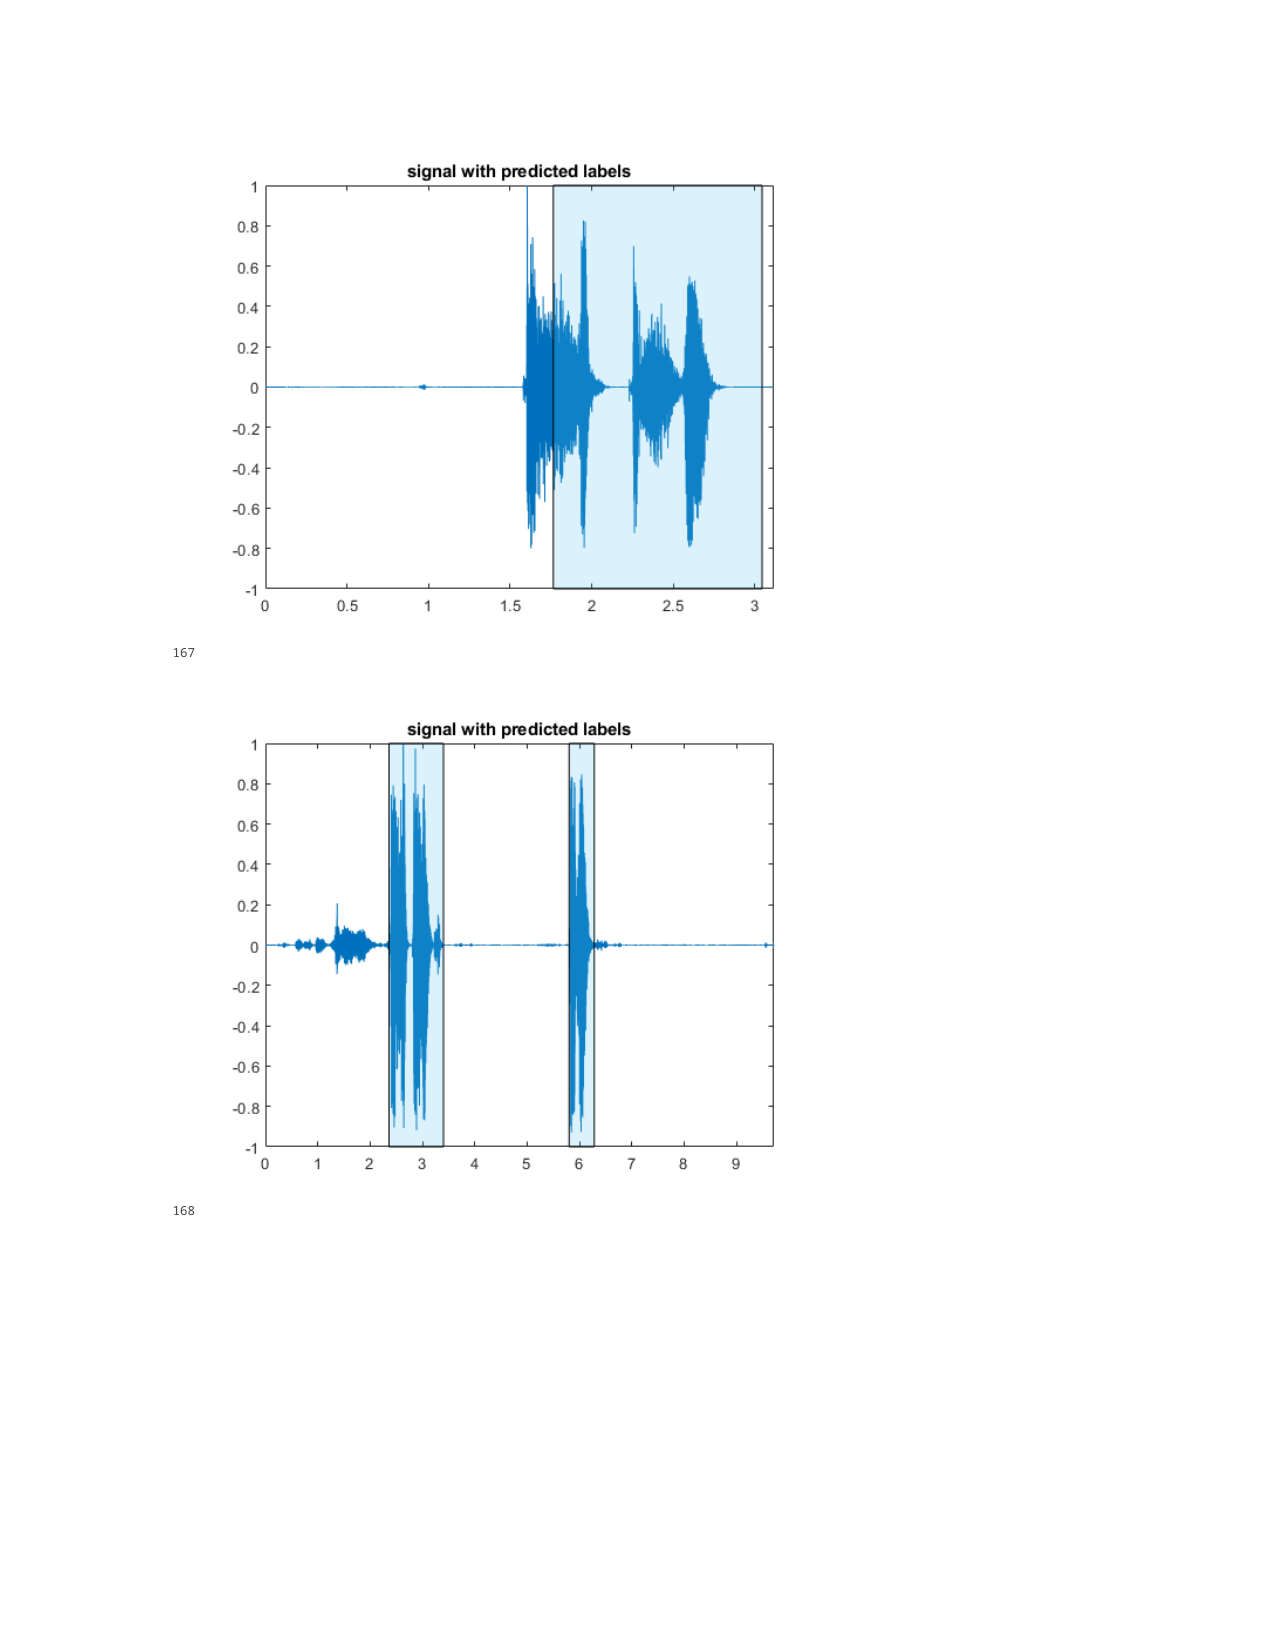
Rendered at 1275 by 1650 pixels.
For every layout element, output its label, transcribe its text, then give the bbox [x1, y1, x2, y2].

text 168 [150, 1202, 1125, 1219]
picture [180, 707, 836, 1201]
text 167 [150, 644, 1125, 661]
picture [180, 150, 836, 643]
